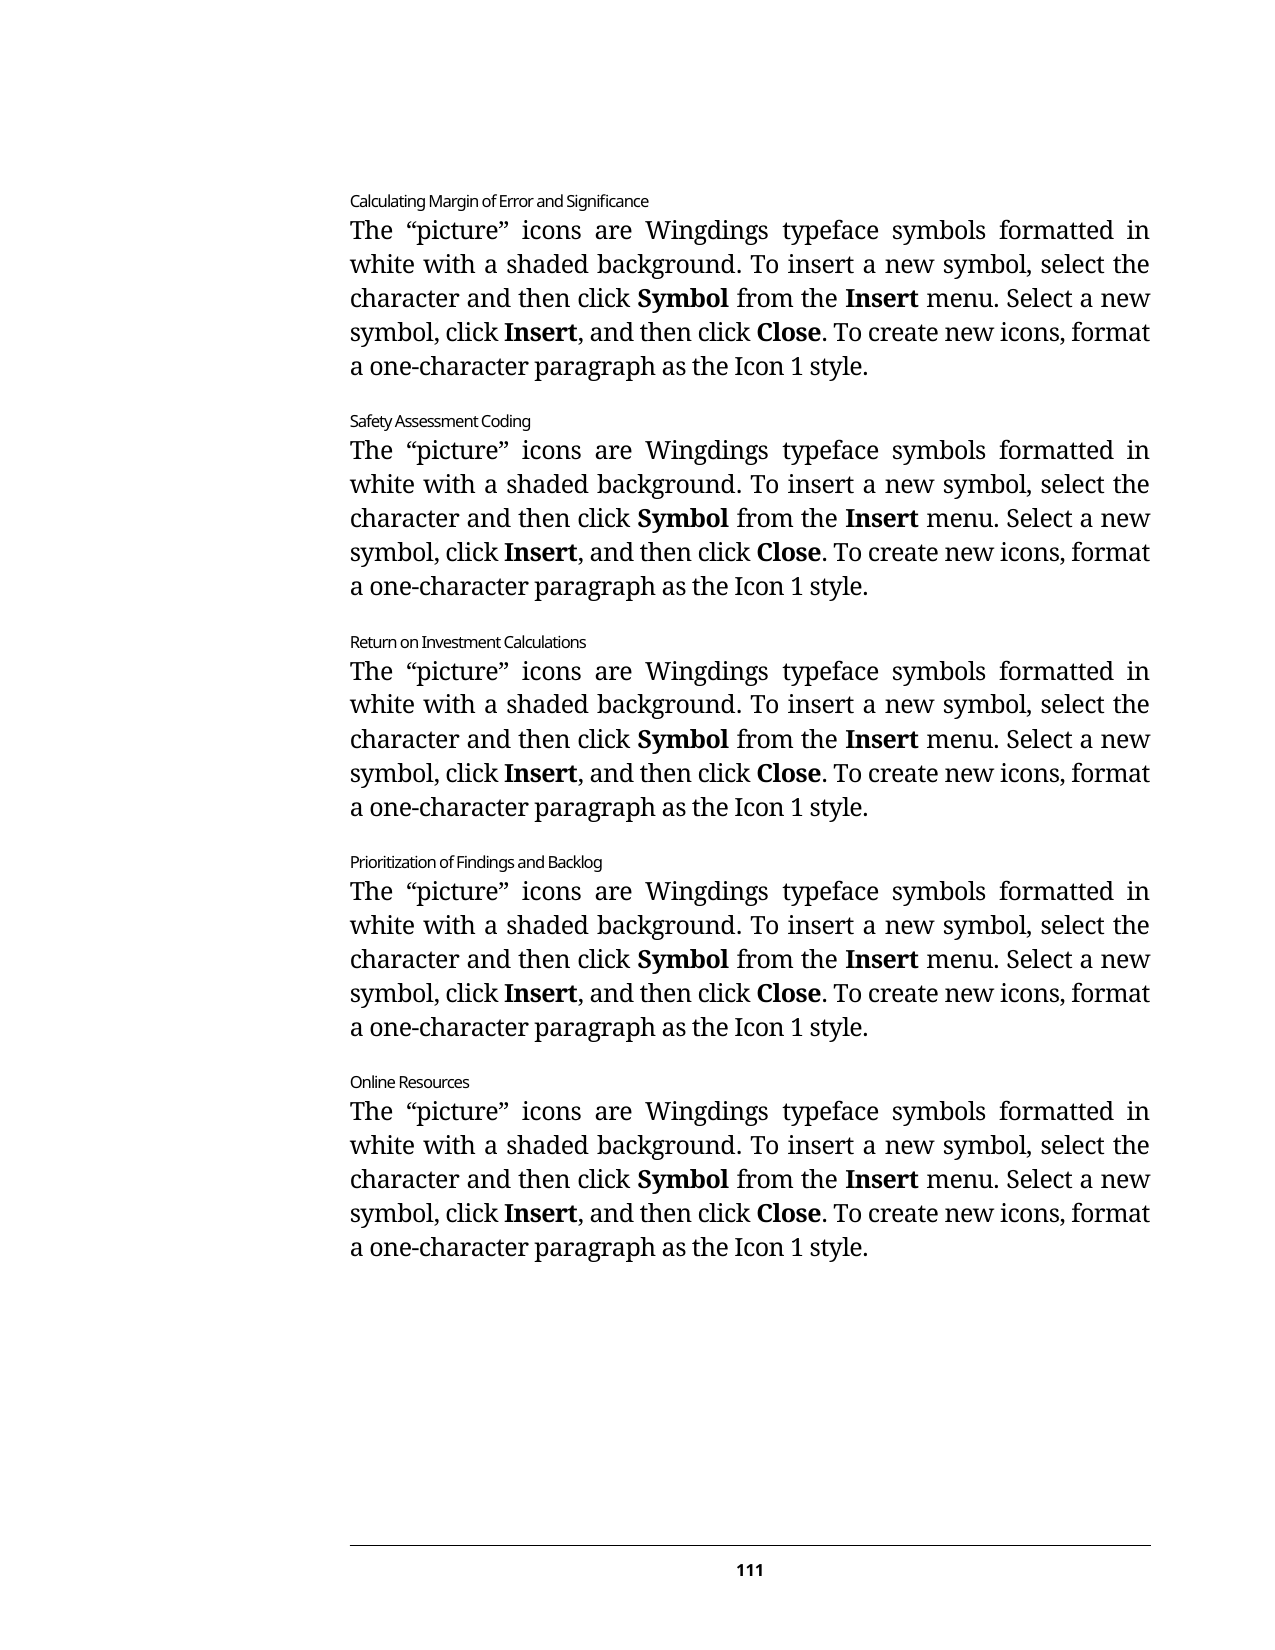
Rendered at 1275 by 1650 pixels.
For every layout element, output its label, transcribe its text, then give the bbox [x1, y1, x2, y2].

subtitle Calculating Margin of Error and Significance [349, 187, 1151, 212]
subtitle Online Resources [349, 1069, 1151, 1094]
subtitle Safety Assessment Coding [349, 408, 1151, 433]
subtitle Prioritization of Findings and Backlog [349, 848, 1151, 873]
subtitle Return on Investment Calculations [349, 628, 1151, 653]
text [349, 212, 1151, 383]
